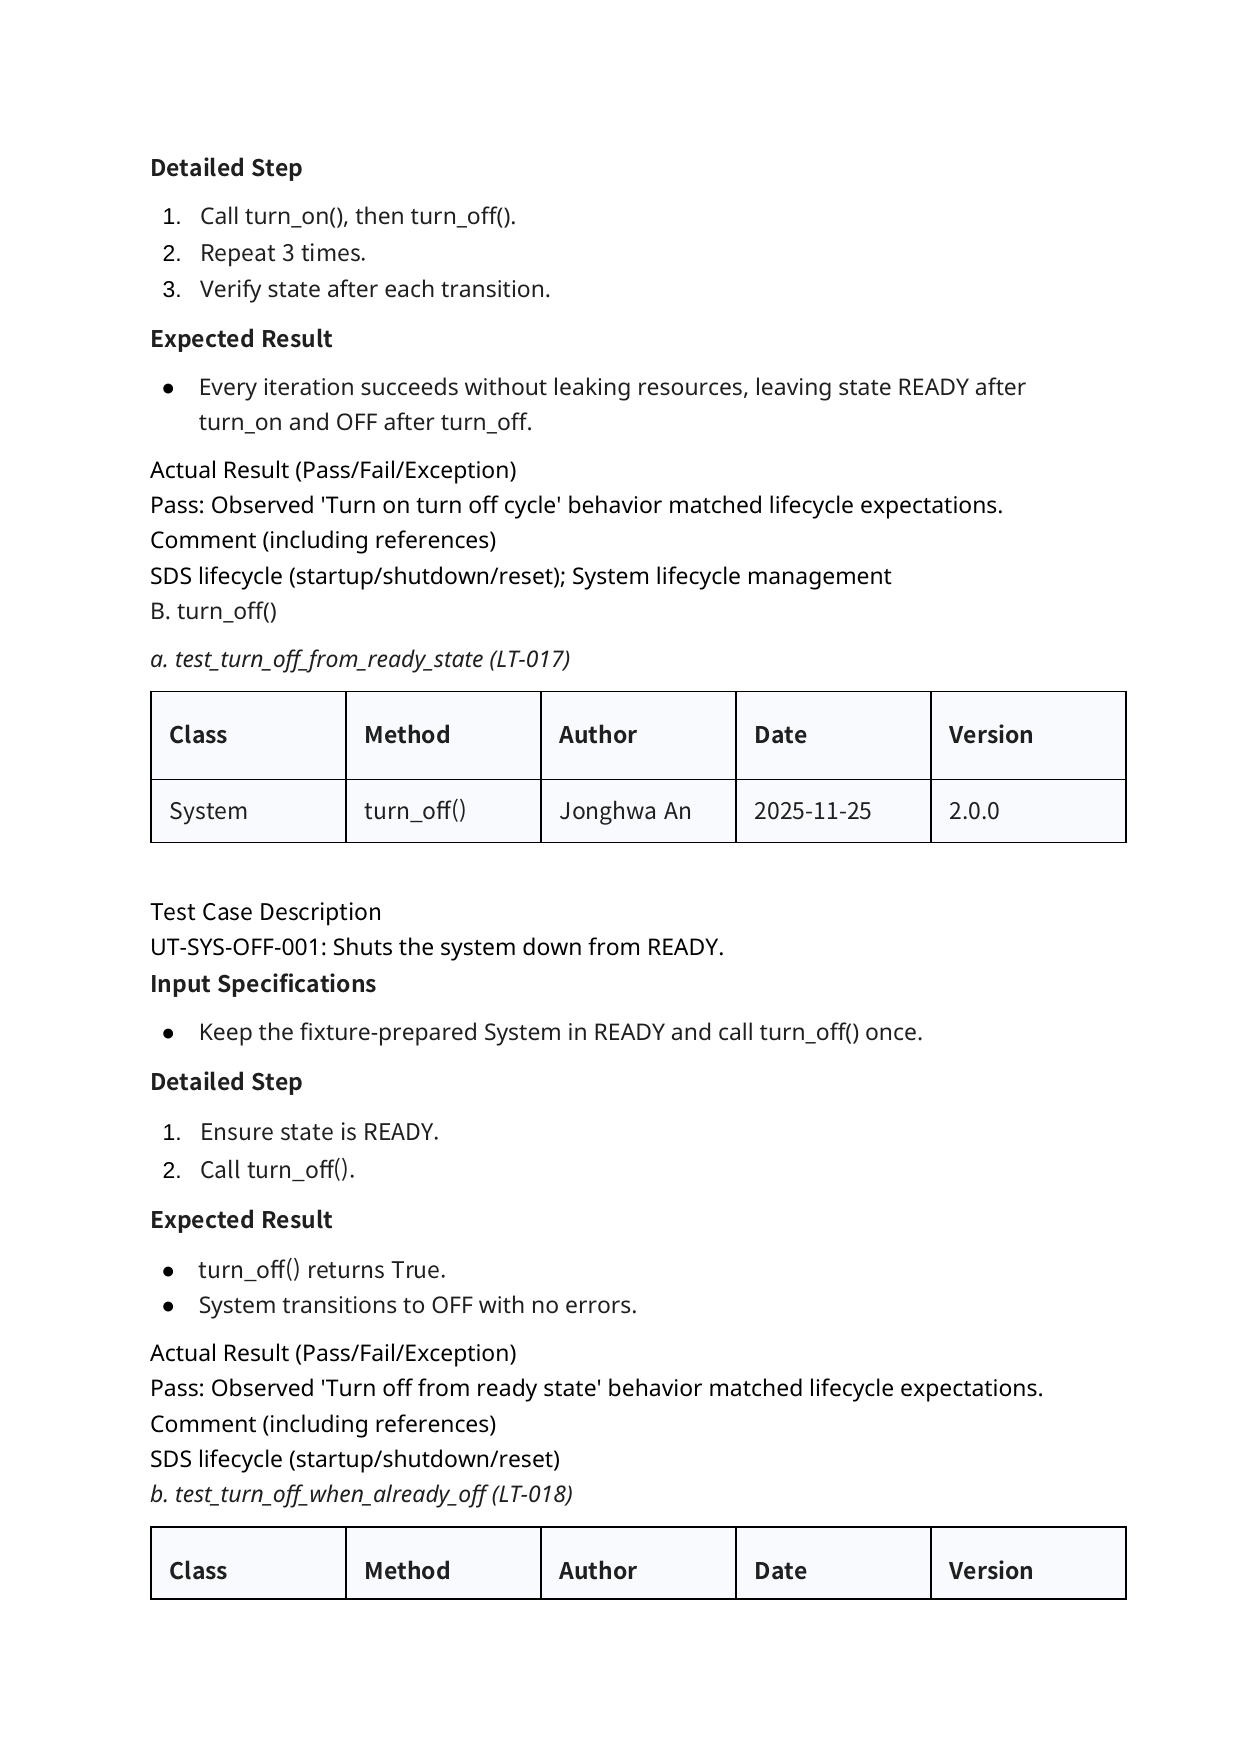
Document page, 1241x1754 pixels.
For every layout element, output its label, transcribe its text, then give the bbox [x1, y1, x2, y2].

list Call turn_on(), then turn_off(). [162, 200, 1090, 231]
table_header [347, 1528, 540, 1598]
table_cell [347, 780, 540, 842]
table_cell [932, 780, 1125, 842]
list Verify state after each transition. [162, 273, 1090, 304]
list Keep the fixture-prepared System in READY and call turn_off() once. [161, 1016, 1090, 1047]
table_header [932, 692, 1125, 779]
text Detailed Step [150, 150, 1090, 183]
text Expected Result [150, 321, 1090, 354]
text Pass: Observed 'Turn on turn off cycle' behavior matched lifecycle expectations. [150, 489, 1090, 520]
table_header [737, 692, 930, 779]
list Repeat 3 times. [162, 235, 1090, 268]
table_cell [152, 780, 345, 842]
list System transitions to OFF with no errors. [161, 1289, 1090, 1320]
subtitle B. turn_off() [150, 595, 1090, 626]
text Comment (including references) [150, 1407, 1090, 1439]
text Comment (including references) [150, 524, 1090, 556]
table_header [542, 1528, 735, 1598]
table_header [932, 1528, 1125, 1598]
text Actual Result (Pass/Fail/Exception) [150, 1337, 1090, 1368]
text Expected Result [150, 1202, 1090, 1235]
text Actual Result (Pass/Fail/Exception) [150, 454, 1090, 485]
text Pass: Observed 'Turn off from ready state' behavior matched lifecycle expectations. [150, 1372, 1090, 1403]
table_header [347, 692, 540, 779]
text SDS lifecycle (startup/shutdown/reset) [150, 1443, 1090, 1474]
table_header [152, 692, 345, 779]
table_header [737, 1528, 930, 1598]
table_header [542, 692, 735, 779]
text Test Case Description [150, 893, 1090, 927]
list Call turn_off(). [162, 1152, 1090, 1185]
text UT-SYS-OFF-001: Shuts the system down from READY. [150, 931, 1090, 962]
subtitle b. test_turn_off_when_already_off (LT-018) [150, 1478, 1090, 1509]
text Detailed Step [150, 1064, 1090, 1097]
list turn_off() returns True. [161, 1252, 1090, 1285]
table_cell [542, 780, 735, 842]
list Every iteration succeeds without leaking resources, leaving state READY after turn_on and OFF after turn_off. [161, 371, 1090, 437]
text Input Specifications [150, 966, 1090, 999]
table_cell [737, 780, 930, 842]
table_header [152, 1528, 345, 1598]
list Ensure state is READY. [162, 1114, 1090, 1147]
text SDS lifecycle (startup/shutdown/reset); System lifecycle management [150, 560, 1090, 591]
subtitle a. test_turn_off_from_ready_state (LT-017) [150, 643, 1090, 674]
